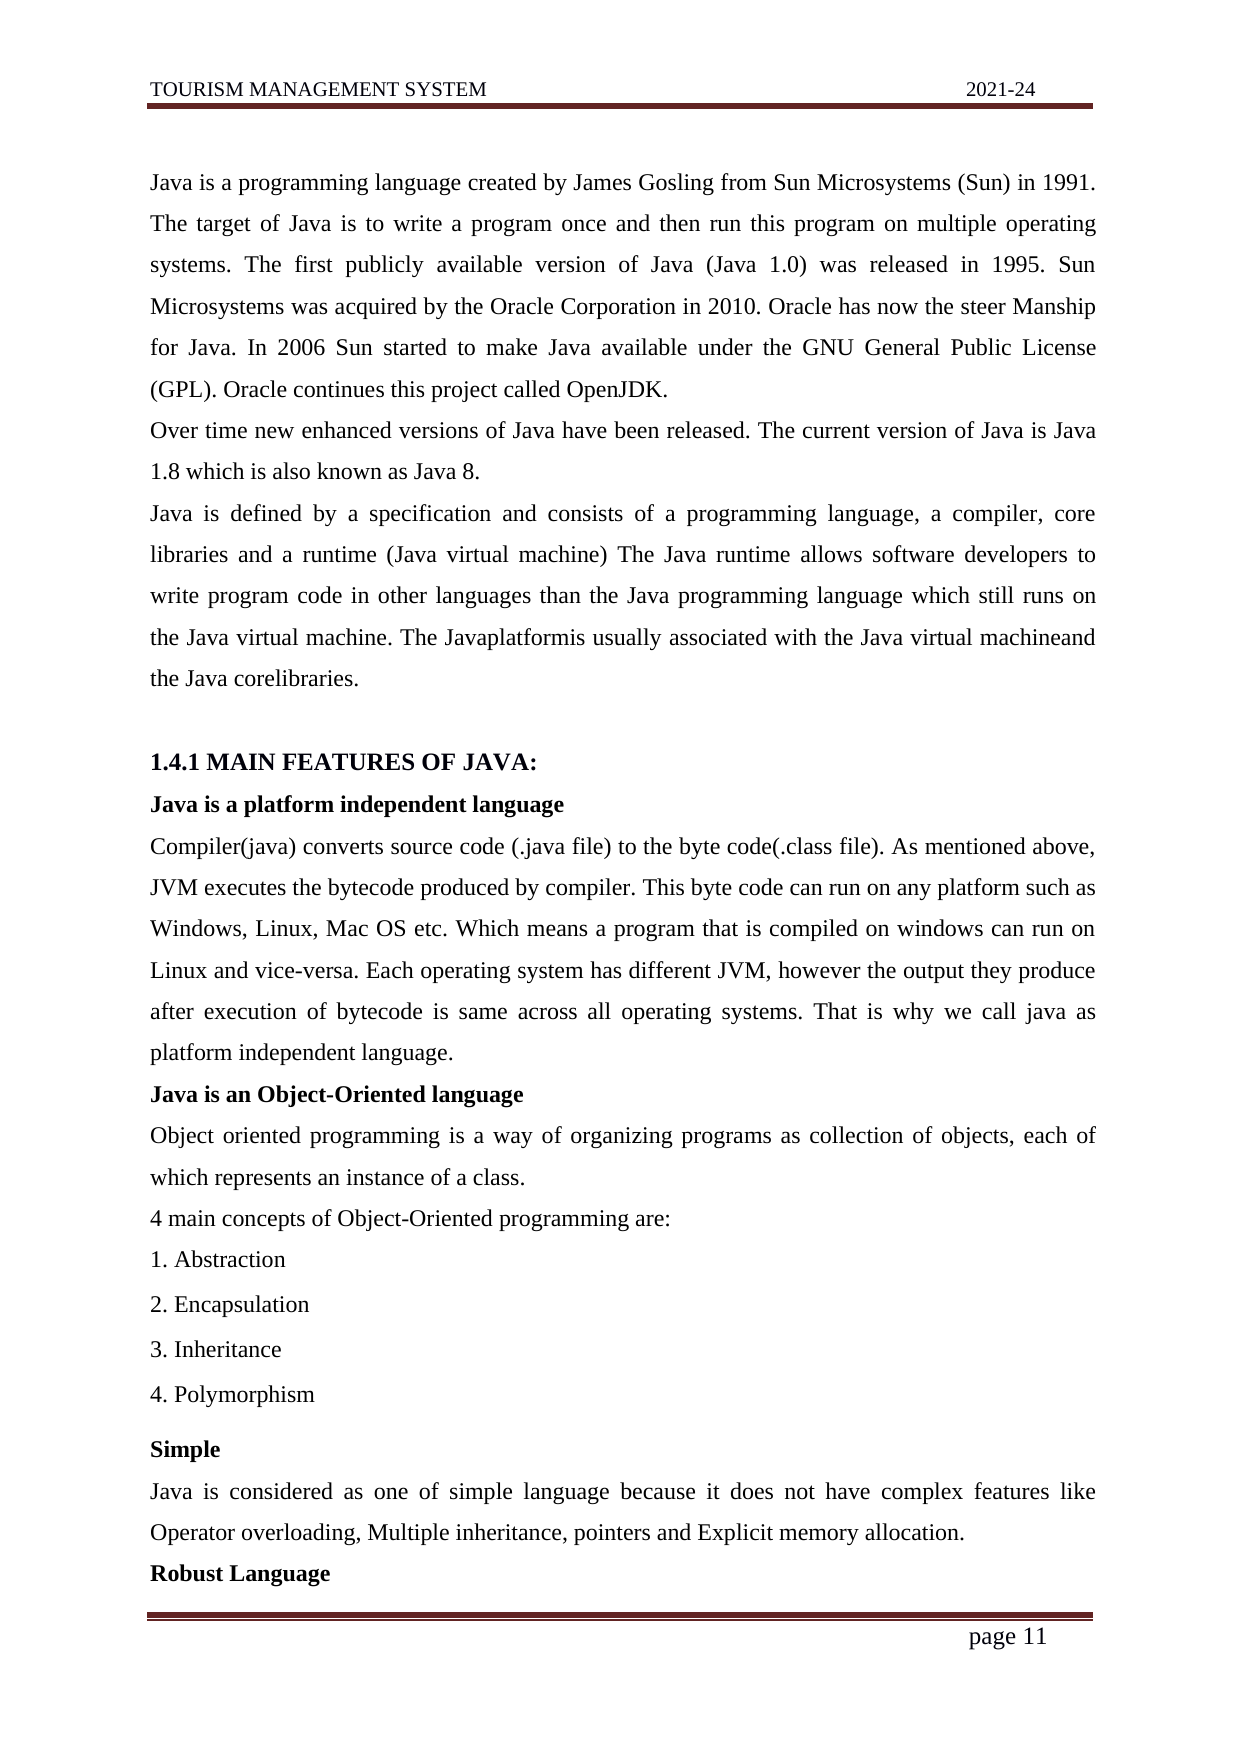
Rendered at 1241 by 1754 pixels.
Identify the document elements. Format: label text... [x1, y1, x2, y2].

text 4. Polymorphism [150, 1380, 1098, 1408]
text 3. Inheritance [150, 1335, 1098, 1363]
text 4 main concepts of Object-Oriented programming are: [150, 1204, 1098, 1231]
text Simple [150, 1435, 1098, 1463]
text Object oriented programming is a way of organizing programs as collection of objects, each of which represents an instance of a class. [150, 1121, 1098, 1190]
text Over time new enhanced versions of Java have been released. The current version of Java is Java 1.8 which is also known as Java 8. [150, 416, 1098, 485]
text Java is a platform independent language [150, 790, 1098, 818]
text 2. Encapsulation [150, 1290, 1098, 1318]
text Java is a programming language created by James Gosling from Sun Microsystems (Sun) in 1991. The target of Java is to write a program once and then run this program on multiple operating systems. The first publicly available version of Java (Java 1.0) was released in 1995. Sun Microsystems was acquired by the Oracle Corporation in 2010. Oracle has now the steer Manship for Java. In 2006 Sun started to make Java available under the GNU General Public License (GPL). Oracle continues this project called OpenJDK. [150, 168, 1098, 402]
text Java is an Object-Oriented language [150, 1080, 1098, 1107]
text Java is defined by a specification and consists of a programming language, a compiler, core libraries and a runtime (Java virtual machine) The Java runtime allows software developers to write program code in other languages than the Java programming language which still runs on the Java virtual machine. The Javaplatformis usually associated with the Java virtual machineand the Java corelibraries. [150, 499, 1098, 692]
text 1. Abstraction [150, 1245, 1098, 1273]
subtitle 1.4.1 MAIN FEATURES OF JAVA: [150, 747, 1098, 776]
text Robust Language [150, 1559, 1098, 1587]
text Compiler(java) converts source code (.java file) to the byte code(.class file). As mentioned above, JVM executes the bytecode produced by compiler. This byte code can run on any platform such as Windows, Linux, Mac OS etc. Which means a program that is compiled on windows can run on Linux and vice-versa. Each operating system has different JVM, however the output they produce after execution of bytecode is same across all operating systems. That is why we call java as platform independent language. [150, 832, 1098, 1066]
text Java is considered as one of simple language because it does not have complex features like Operator overloading, Multiple inheritance, pointers and Explicit memory allocation. [150, 1477, 1098, 1546]
